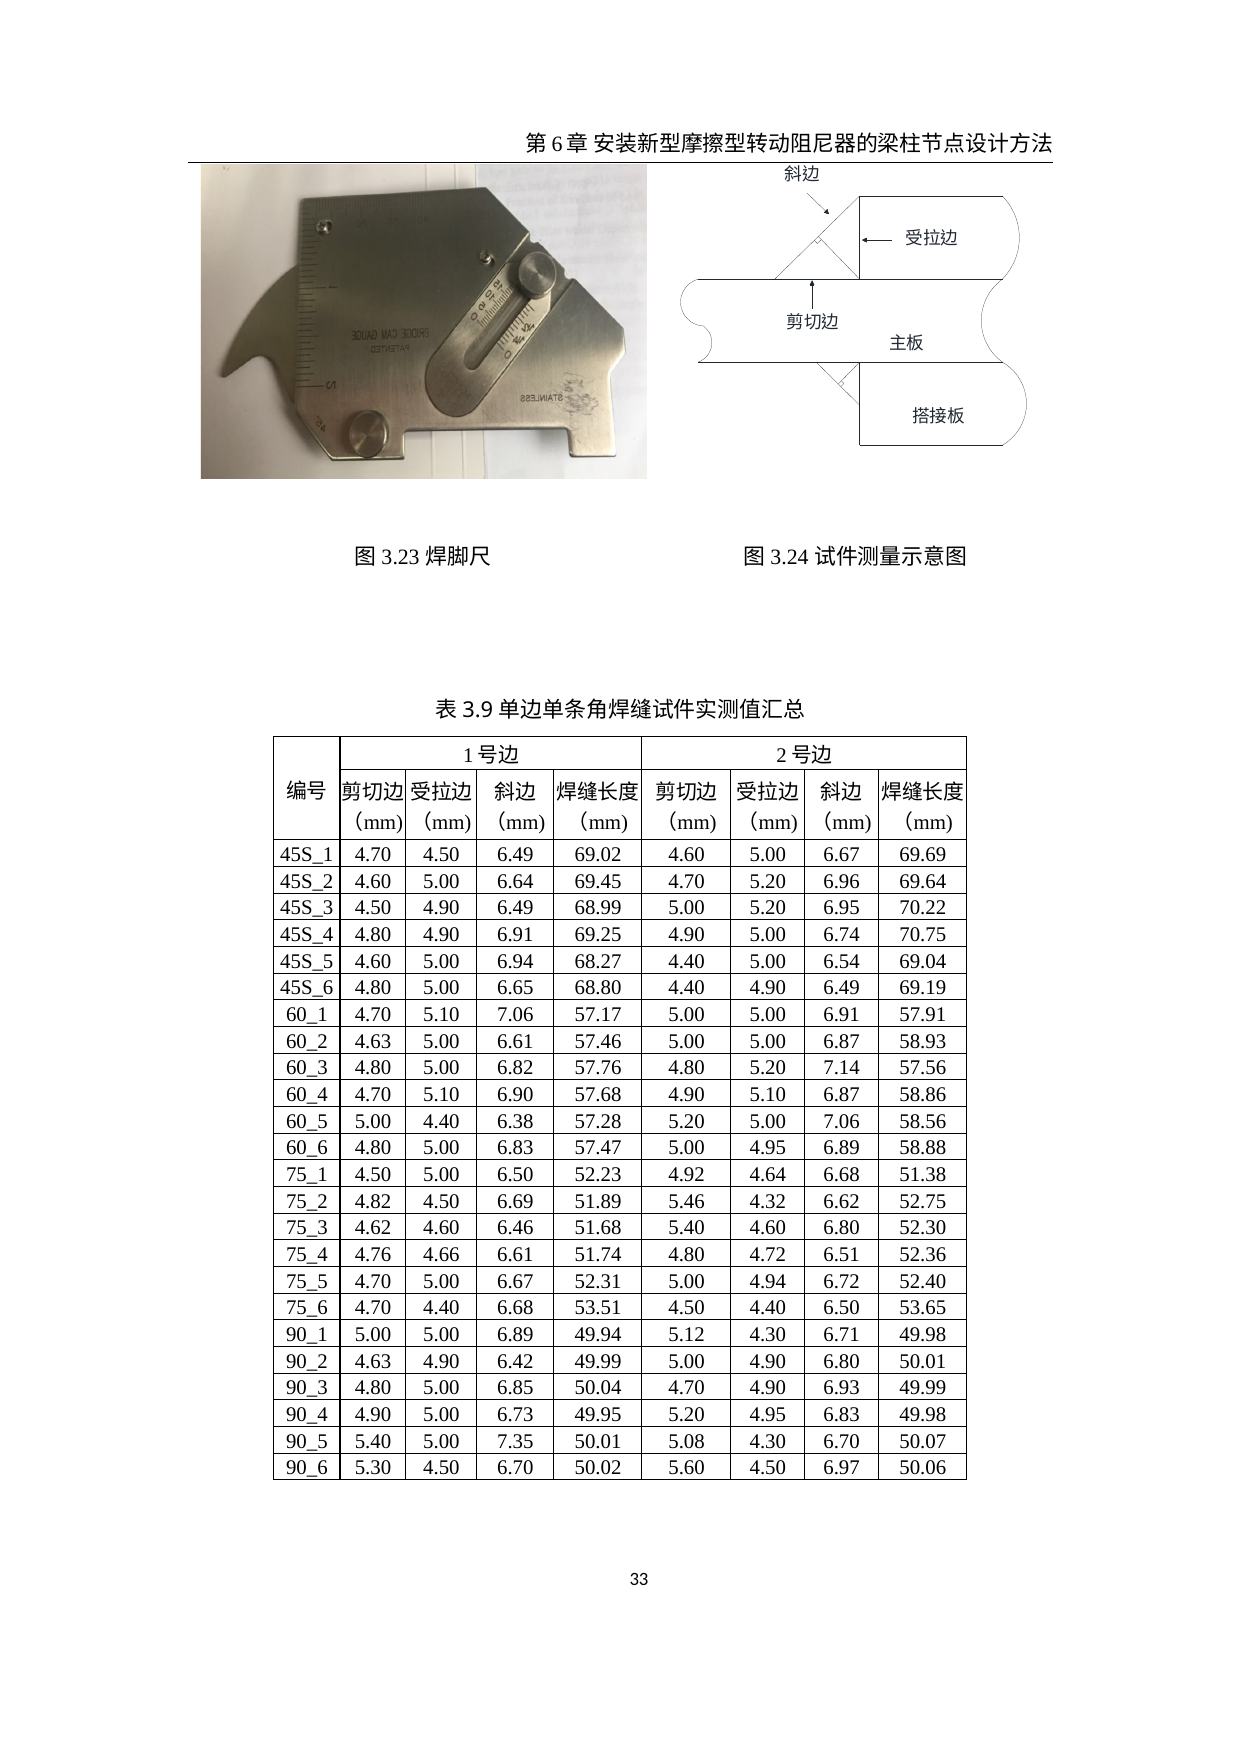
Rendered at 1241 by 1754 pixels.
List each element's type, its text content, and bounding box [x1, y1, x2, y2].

table_cell 68.99 [554, 894, 641, 919]
table_cell 4.82 [341, 1187, 405, 1213]
table_cell 5.10 [731, 1080, 804, 1106]
table_cell 5.10 [406, 1000, 476, 1026]
table_cell 5.00 [406, 1134, 476, 1159]
table_cell 52.40 [879, 1267, 966, 1293]
table_cell 45S_4 [274, 920, 339, 946]
table_cell 4.90 [731, 1374, 804, 1399]
table_cell 5.00 [406, 974, 476, 999]
table_cell 75_3 [274, 1214, 339, 1239]
table_cell 6.89 [477, 1320, 553, 1346]
table_cell 4.90 [642, 920, 730, 946]
table_cell 49.94 [554, 1320, 641, 1346]
table_cell 70.22 [879, 894, 966, 919]
table_cell 5.00 [406, 1027, 476, 1053]
table_header 2号边 [642, 737, 966, 769]
table_cell 5.20 [731, 894, 804, 919]
table_cell 4.80 [642, 1054, 730, 1079]
table_cell 49.99 [554, 1347, 641, 1373]
table_cell 75_4 [274, 1240, 339, 1266]
table_cell 51.74 [554, 1240, 641, 1266]
table_cell 5.00 [406, 867, 476, 893]
table_cell 4.72 [731, 1240, 804, 1266]
table_cell 4.50 [731, 1454, 804, 1479]
table_cell 4.60 [341, 867, 405, 893]
table_cell 6.96 [805, 867, 878, 893]
table_cell 58.93 [879, 1027, 966, 1053]
table_cell 45S_5 [274, 947, 339, 973]
table_cell 4.50 [406, 1454, 476, 1479]
table_cell 7.06 [805, 1107, 878, 1133]
table_cell 6.74 [805, 920, 878, 946]
table_header 编号 [274, 737, 339, 839]
table_cell 6.95 [805, 894, 878, 919]
table_cell 4.70 [642, 1374, 730, 1399]
table_cell 4.76 [341, 1240, 405, 1266]
table_cell 7.06 [477, 1000, 553, 1026]
table_cell 6.80 [805, 1347, 878, 1373]
table_cell 60_5 [274, 1107, 339, 1133]
table_cell 6.87 [805, 1080, 878, 1106]
table_cell 75_6 [274, 1294, 339, 1319]
table_cell 6.38 [477, 1107, 553, 1133]
table_cell 50.01 [879, 1347, 966, 1373]
table_cell 60_6 [274, 1134, 339, 1159]
table_cell 57.28 [554, 1107, 641, 1133]
table_cell 69.64 [879, 867, 966, 893]
table_cell 4.50 [341, 1160, 405, 1186]
table_cell 6.73 [477, 1400, 553, 1426]
table_cell 斜边（mm) [477, 770, 553, 839]
table_cell 60_4 [274, 1080, 339, 1106]
table_cell 50.02 [554, 1454, 641, 1479]
table_cell 69.25 [554, 920, 641, 946]
table_cell 69.02 [554, 840, 641, 866]
table_cell 5.00 [642, 1000, 730, 1026]
table_cell 5.00 [642, 1347, 730, 1373]
table_cell 90_5 [274, 1427, 339, 1453]
table_cell 7.14 [805, 1054, 878, 1079]
table_cell 5.20 [642, 1400, 730, 1426]
table_cell 6.87 [805, 1027, 878, 1053]
table_cell 90_6 [274, 1454, 339, 1479]
table_cell 5.40 [642, 1214, 730, 1239]
table_cell 4.92 [642, 1160, 730, 1186]
table_cell 4.94 [731, 1267, 804, 1293]
table_cell 6.85 [477, 1374, 553, 1399]
table_cell 69.04 [879, 947, 966, 973]
table_cell 70.75 [879, 920, 966, 946]
table_cell 75_5 [274, 1267, 339, 1293]
table_cell 4.40 [642, 947, 730, 973]
table_cell 4.90 [406, 920, 476, 946]
table_cell 4.70 [341, 1000, 405, 1026]
table_cell 4.90 [406, 1347, 476, 1373]
table_cell 5.00 [731, 1000, 804, 1026]
table_cell 5.00 [341, 1320, 405, 1346]
table_cell 6.83 [477, 1134, 553, 1159]
table_cell 49.98 [879, 1320, 966, 1346]
table_cell 6.71 [805, 1320, 878, 1346]
table_cell 75_2 [274, 1187, 339, 1213]
table_cell 4.40 [406, 1107, 476, 1133]
table_cell 6.62 [805, 1187, 878, 1213]
table_cell 4.70 [341, 1080, 405, 1106]
table_cell 5.12 [642, 1320, 730, 1346]
table_cell 50.06 [879, 1454, 966, 1479]
table_cell 53.51 [554, 1294, 641, 1319]
table_cell 5.00 [406, 1427, 476, 1453]
table_cell 57.91 [879, 1000, 966, 1026]
table_cell 4.70 [642, 867, 730, 893]
table_cell 5.00 [731, 947, 804, 973]
table_cell 60_3 [274, 1054, 339, 1079]
table_cell 57.68 [554, 1080, 641, 1106]
table_cell 4.90 [731, 974, 804, 999]
table_cell 6.90 [477, 1080, 553, 1106]
table_cell 6.67 [477, 1267, 553, 1293]
table_cell 51.89 [554, 1187, 641, 1213]
table_cell 5.20 [731, 867, 804, 893]
table_cell 4.50 [341, 894, 405, 919]
table_cell 69.19 [879, 974, 966, 999]
table_cell 4.90 [406, 894, 476, 919]
table_cell 4.40 [642, 974, 730, 999]
table_cell 6.70 [805, 1427, 878, 1453]
table_cell 5.46 [642, 1187, 730, 1213]
table_cell 受拉边（mm) [406, 770, 476, 839]
table_cell 5.00 [406, 1320, 476, 1346]
table_cell 4.50 [406, 840, 476, 866]
table_cell 52.30 [879, 1214, 966, 1239]
table_cell 75_1 [274, 1160, 339, 1186]
table_cell 53.65 [879, 1294, 966, 1319]
table_cell 5.08 [642, 1427, 730, 1453]
table_cell 4.80 [341, 920, 405, 946]
table_cell 90_2 [274, 1347, 339, 1373]
table_cell 5.30 [341, 1454, 405, 1479]
table_cell 52.31 [554, 1267, 641, 1293]
table_cell 6.50 [805, 1294, 878, 1319]
table_cell 剪切边（mm) [341, 770, 405, 839]
table_cell 69.69 [879, 840, 966, 866]
table_cell 4.95 [731, 1134, 804, 1159]
table_cell 6.61 [477, 1027, 553, 1053]
table_cell 4.90 [642, 1080, 730, 1106]
table_cell 6.42 [477, 1347, 553, 1373]
table_cell 68.80 [554, 974, 641, 999]
table_cell 6.51 [805, 1240, 878, 1266]
table_cell 5.00 [406, 947, 476, 973]
table_cell 6.72 [805, 1267, 878, 1293]
table_cell 4.60 [406, 1214, 476, 1239]
table_cell 受拉边（mm) [731, 770, 804, 839]
table_cell 6.97 [805, 1454, 878, 1479]
table_cell 剪切边（mm) [642, 770, 730, 839]
table_cell 58.88 [879, 1134, 966, 1159]
table_cell 4.70 [341, 1294, 405, 1319]
table_cell 6.83 [805, 1400, 878, 1426]
table_cell 5.00 [406, 1160, 476, 1186]
table_cell 57.47 [554, 1134, 641, 1159]
table_cell 57.46 [554, 1027, 641, 1053]
table_cell 6.94 [477, 947, 553, 973]
table_cell 5.20 [642, 1107, 730, 1133]
table_cell 5.00 [642, 1027, 730, 1053]
table_cell 6.49 [477, 840, 553, 866]
table_cell 4.70 [341, 840, 405, 866]
table_cell 52.23 [554, 1160, 641, 1186]
table_cell 5.00 [406, 1400, 476, 1426]
table_cell 4.50 [642, 1294, 730, 1319]
picture [201, 164, 647, 479]
table_cell 4.90 [731, 1347, 804, 1373]
table_cell 5.10 [406, 1080, 476, 1106]
table_cell 5.60 [642, 1454, 730, 1479]
table_cell 6.68 [805, 1160, 878, 1186]
table_cell 52.36 [879, 1240, 966, 1266]
table_cell 69.45 [554, 867, 641, 893]
table_cell 5.00 [731, 920, 804, 946]
table_cell 6.67 [805, 840, 878, 866]
table_cell 6.80 [805, 1214, 878, 1239]
table_cell 49.99 [879, 1374, 966, 1399]
table_cell 6.64 [477, 867, 553, 893]
table_cell 6.91 [477, 920, 553, 946]
table_cell 68.27 [554, 947, 641, 973]
table_cell 90_4 [274, 1400, 339, 1426]
table_cell 4.30 [731, 1320, 804, 1346]
table_cell 焊缝长度（mm) [554, 770, 641, 839]
table_cell 4.95 [731, 1400, 804, 1426]
table_cell 45S_6 [274, 974, 339, 999]
table_cell 90_3 [274, 1374, 339, 1399]
table_cell 4.66 [406, 1240, 476, 1266]
table_cell 5.00 [406, 1267, 476, 1293]
table_cell 50.01 [554, 1427, 641, 1453]
table_cell 4.80 [341, 1134, 405, 1159]
table_cell 焊缝长度（mm) [879, 770, 966, 839]
table_cell 60_2 [274, 1027, 339, 1053]
table_cell 4.70 [341, 1267, 405, 1293]
table_cell 5.00 [642, 894, 730, 919]
table_cell 6.82 [477, 1054, 553, 1079]
table_cell 6.70 [477, 1454, 553, 1479]
table_cell 6.54 [805, 947, 878, 973]
table_cell 5.00 [731, 840, 804, 866]
table_cell 5.00 [406, 1374, 476, 1399]
table_cell 57.56 [879, 1054, 966, 1079]
table_cell 6.69 [477, 1187, 553, 1213]
table_cell 58.56 [879, 1107, 966, 1133]
table_cell 4.80 [642, 1240, 730, 1266]
table_cell 52.75 [879, 1187, 966, 1213]
table_cell 4.63 [341, 1027, 405, 1053]
table_cell 斜边（mm) [805, 770, 878, 839]
table_cell 4.40 [406, 1294, 476, 1319]
table_cell 4.63 [341, 1347, 405, 1373]
table_cell 49.95 [554, 1400, 641, 1426]
table_cell 6.65 [477, 974, 553, 999]
table_cell 45S_1 [274, 840, 339, 866]
table_cell 4.32 [731, 1187, 804, 1213]
table_cell 49.98 [879, 1400, 966, 1426]
table_cell 4.60 [642, 840, 730, 866]
table_cell 5.40 [341, 1427, 405, 1453]
table_cell 50.04 [554, 1374, 641, 1399]
table_cell 57.17 [554, 1000, 641, 1026]
table_cell 5.00 [341, 1107, 405, 1133]
table_cell 4.80 [341, 974, 405, 999]
table_cell 90_1 [274, 1320, 339, 1346]
table_header [658, 164, 1053, 527]
table_cell 6.68 [477, 1294, 553, 1319]
table_cell 4.80 [341, 1054, 405, 1079]
table_cell 51.38 [879, 1160, 966, 1186]
table_cell 6.50 [477, 1160, 553, 1186]
table_cell 45S_3 [274, 894, 339, 919]
table_cell 6.91 [805, 1000, 878, 1026]
table_cell 4.62 [341, 1214, 405, 1239]
table_cell 51.68 [554, 1214, 641, 1239]
table_cell 45S_2 [274, 867, 339, 893]
table_cell 6.49 [477, 894, 553, 919]
table_cell 5.00 [642, 1134, 730, 1159]
table_header 1号边 [341, 737, 641, 769]
table_cell 4.64 [731, 1160, 804, 1186]
table_cell 5.00 [731, 1107, 804, 1133]
table_cell 5.20 [731, 1054, 804, 1079]
table_cell 5.00 [642, 1267, 730, 1293]
table_cell 50.07 [879, 1427, 966, 1453]
table_cell 58.86 [879, 1080, 966, 1106]
table_cell 6.61 [477, 1240, 553, 1266]
table_cell 4.60 [731, 1214, 804, 1239]
table_cell 6.89 [805, 1134, 878, 1159]
table_cell 5.00 [406, 1054, 476, 1079]
table_cell 4.30 [731, 1427, 804, 1453]
table_cell 4.60 [341, 947, 405, 973]
table_cell 57.76 [554, 1054, 641, 1079]
table_cell 7.35 [477, 1427, 553, 1453]
table_cell 5.00 [731, 1027, 804, 1053]
table_cell 60_1 [274, 1000, 339, 1026]
table_cell 6.46 [477, 1214, 553, 1239]
table_header [188, 164, 658, 527]
table_cell 4.90 [341, 1400, 405, 1426]
table_cell 4.50 [406, 1187, 476, 1213]
table_cell 4.40 [731, 1294, 804, 1319]
table_cell 6.49 [805, 974, 878, 999]
table_cell 4.80 [341, 1374, 405, 1399]
table_cell 6.93 [805, 1374, 878, 1399]
